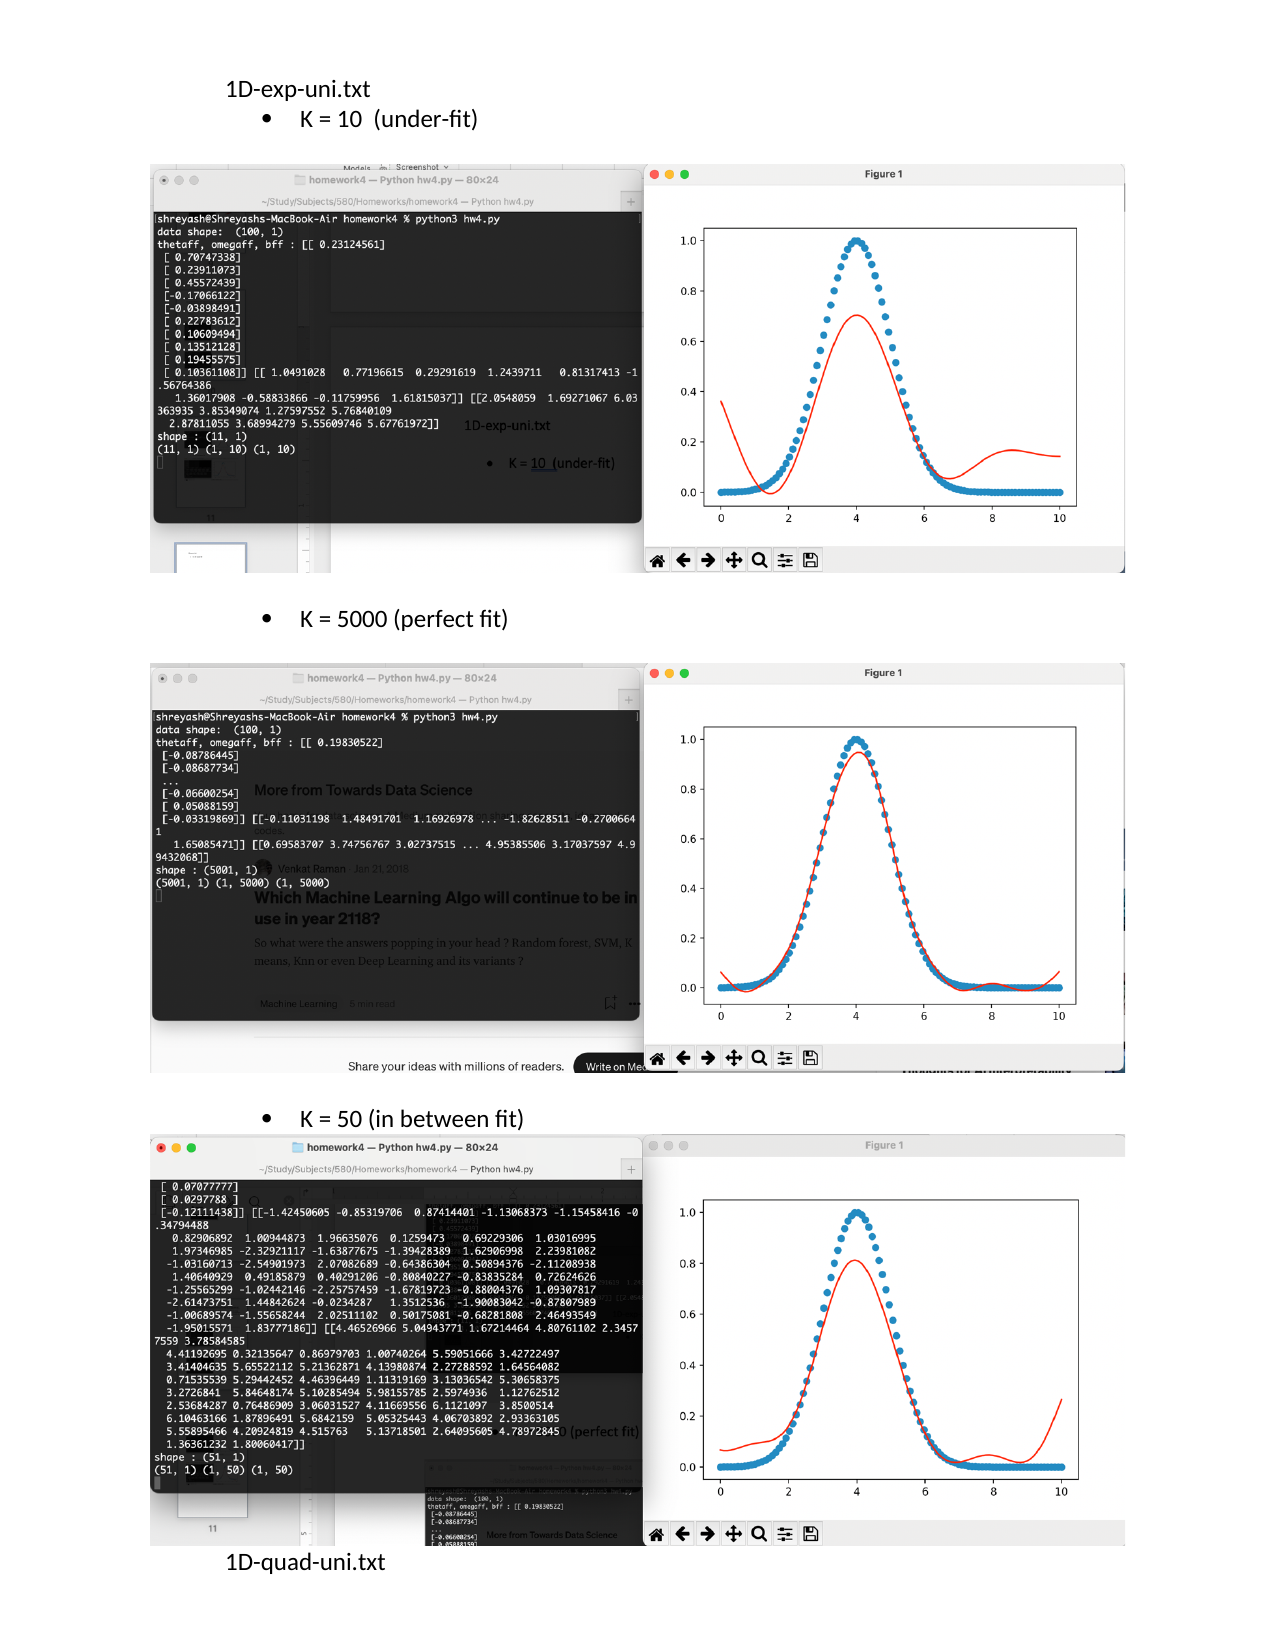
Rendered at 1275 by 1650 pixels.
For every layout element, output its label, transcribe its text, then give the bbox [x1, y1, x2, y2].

picture [150, 663, 1125, 1073]
list K = 50 (in between fit) [262, 1103, 1125, 1134]
list K = 10 (under-fit) [262, 104, 1125, 134]
list K = 5000 (perfect fit) [262, 603, 1125, 633]
text 1D-quad-uni.txt [150, 1546, 1125, 1576]
picture [150, 164, 1125, 573]
text 1D-exp-uni.txt [150, 73, 1125, 104]
picture [150, 1134, 1125, 1546]
